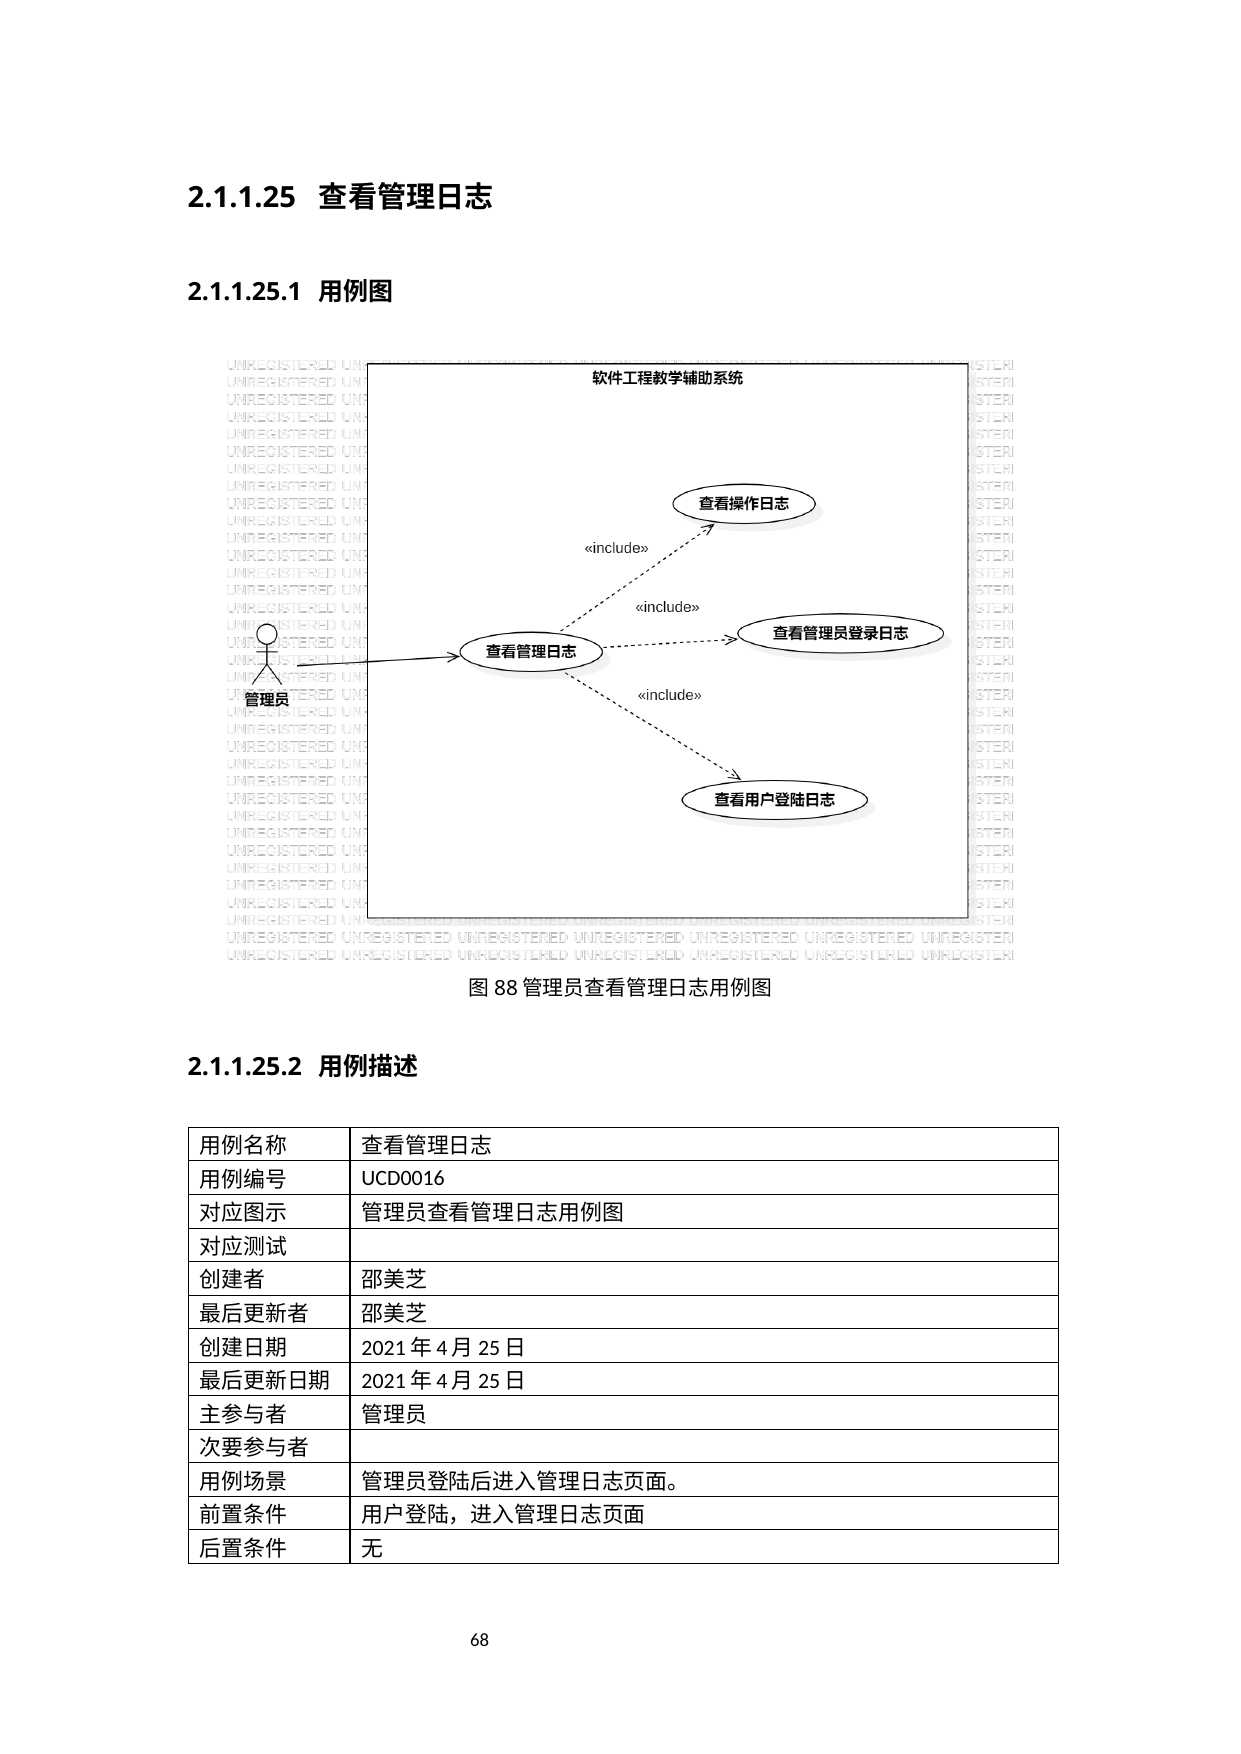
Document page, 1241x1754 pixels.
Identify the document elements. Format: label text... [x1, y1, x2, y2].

table_cell 用例场景 [189, 1463, 349, 1496]
table_cell 次要参与者 [189, 1430, 349, 1462]
table_cell 管理员登陆后进入管理日志页面。 [351, 1463, 1058, 1496]
subtitle 查看管理日志 [187, 162, 1053, 227]
table_cell 最后更新日期 [189, 1363, 349, 1395]
text 图 88管理员查看管理日志用例图 [187, 970, 1053, 1002]
table_cell 创建日期 [189, 1329, 349, 1362]
table_cell 管理员查看管理日志用例图 [351, 1195, 1058, 1227]
table_cell UCD0016 [351, 1161, 1058, 1194]
subtitle 用例图 [187, 257, 1053, 322]
table_cell 管理员 [351, 1396, 1058, 1429]
table_cell 最后更新者 [189, 1296, 349, 1328]
table_cell 对应测试 [189, 1229, 349, 1261]
table_cell 创建者 [189, 1262, 349, 1294]
table_cell 主参与者 [189, 1396, 349, 1429]
table_cell [351, 1430, 1058, 1462]
table_cell 2021年4月25日 [351, 1329, 1058, 1362]
table_cell 对应图示 [189, 1195, 349, 1227]
table_cell 无 [351, 1530, 1058, 1563]
table_header 查看管理日志 [351, 1128, 1058, 1160]
table_cell 2021年4月25日 [351, 1363, 1058, 1395]
table_cell [351, 1229, 1058, 1261]
table_cell 后置条件 [189, 1530, 349, 1563]
table_cell 用例编号 [189, 1161, 349, 1194]
subtitle 用例描述 [187, 1032, 1053, 1097]
table_header 用例名称 [189, 1128, 349, 1160]
table_cell 邵美芝 [351, 1296, 1058, 1328]
table_cell 邵美芝 [351, 1262, 1058, 1294]
table_cell 用户登陆，进入管理日志页面 [351, 1497, 1058, 1529]
table_cell 前置条件 [189, 1497, 349, 1529]
picture [226, 352, 1014, 964]
